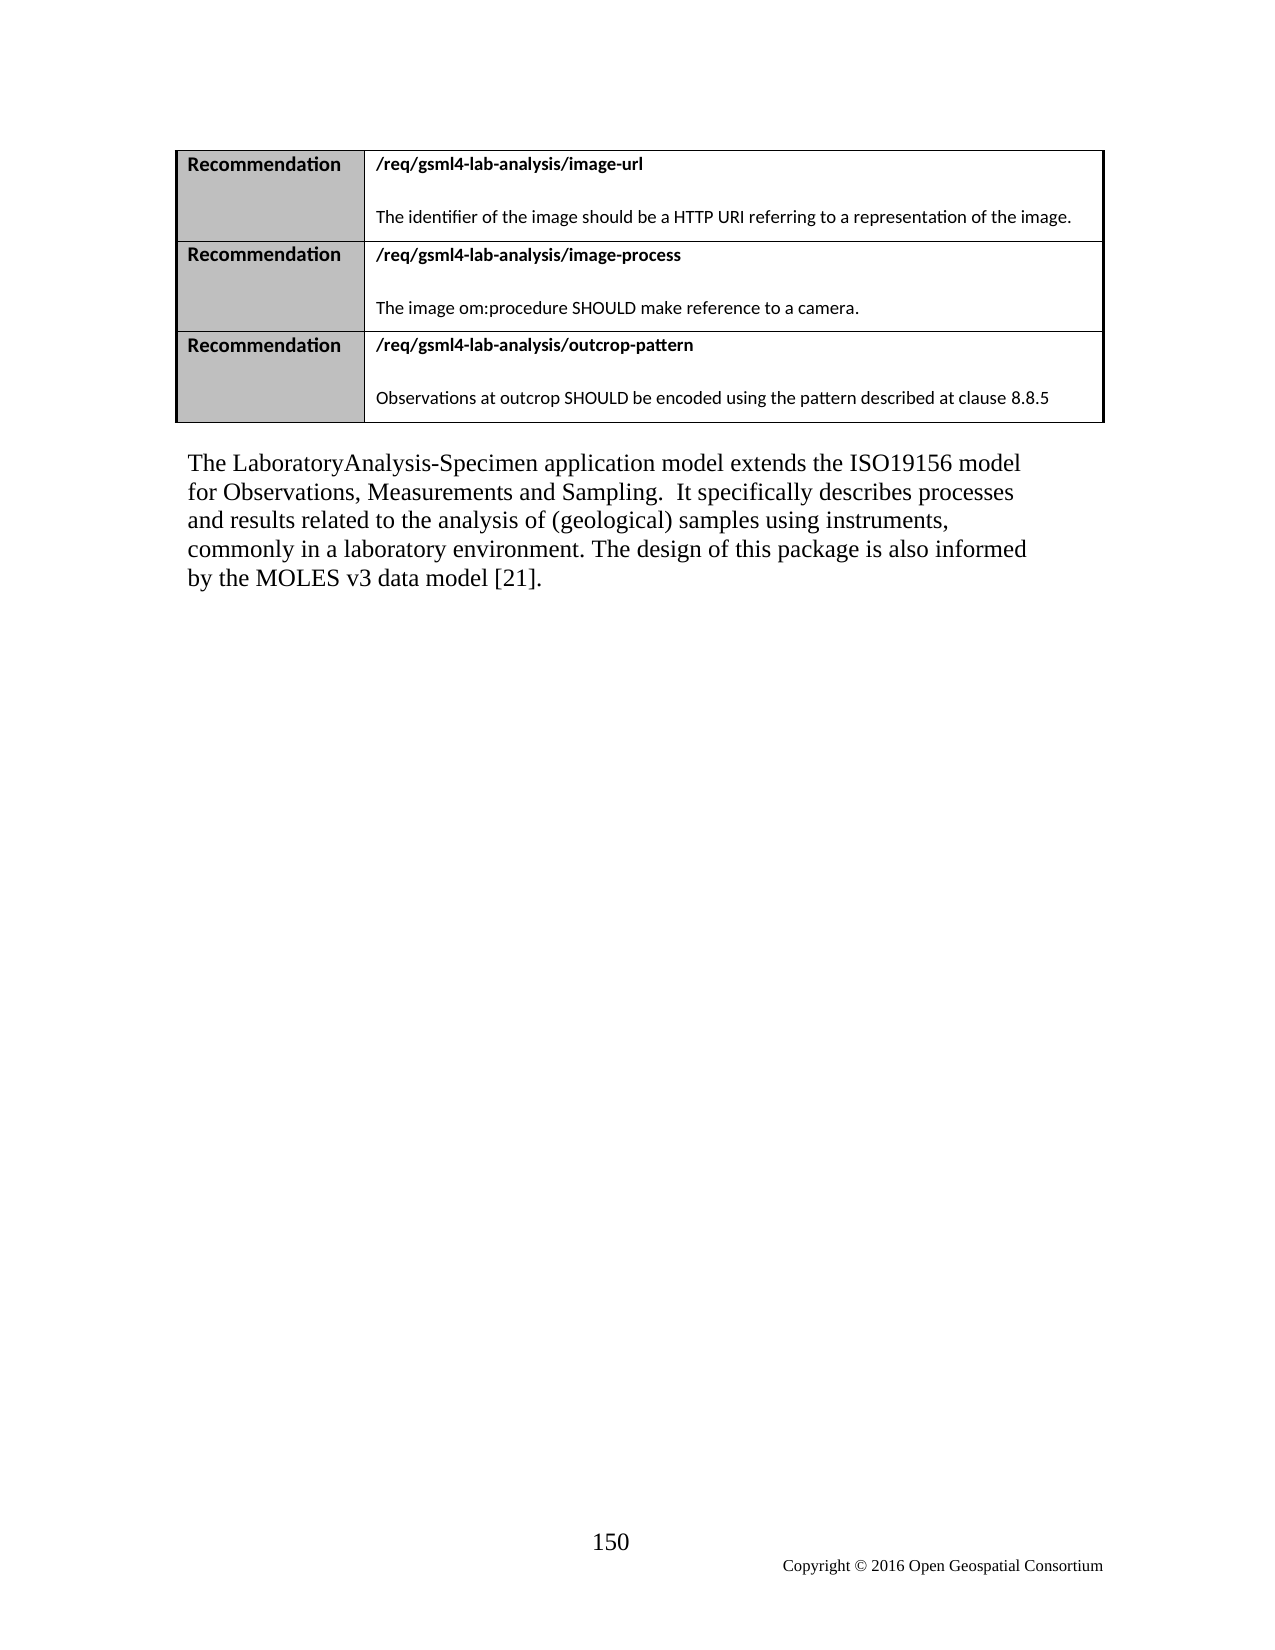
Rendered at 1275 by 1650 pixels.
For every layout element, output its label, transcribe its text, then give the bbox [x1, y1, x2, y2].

table_cell Recommendation [178, 242, 364, 331]
table_cell Recommendation [178, 151, 364, 241]
text The LaboratoryAnalysis-Specimen application model extends the ISO19156 model for Observations, Measurements and Sampling. It specifically describes processes and results related to the analysis of (geological) samples using instruments, commonly in a laboratory environment. The design of this package is also informed by the MOLES v3 data model [21]. [187, 448, 1034, 592]
table_cell Recommendation [178, 332, 364, 422]
table_cell /req/gsml4-lab-analysis/image-process The image om:procedure SHOULD make reference to a camera. [365, 242, 1102, 331]
table_cell /req/gsml4-lab-analysis/outcrop-pattern Observations at outcrop SHOULD be encoded using the pattern described at clause 8.8.5 [365, 332, 1102, 422]
table_cell /req/gsml4-lab-analysis/image-url The identifier of the image should be a HTTP URI referring to a representation of the image. [365, 151, 1102, 241]
